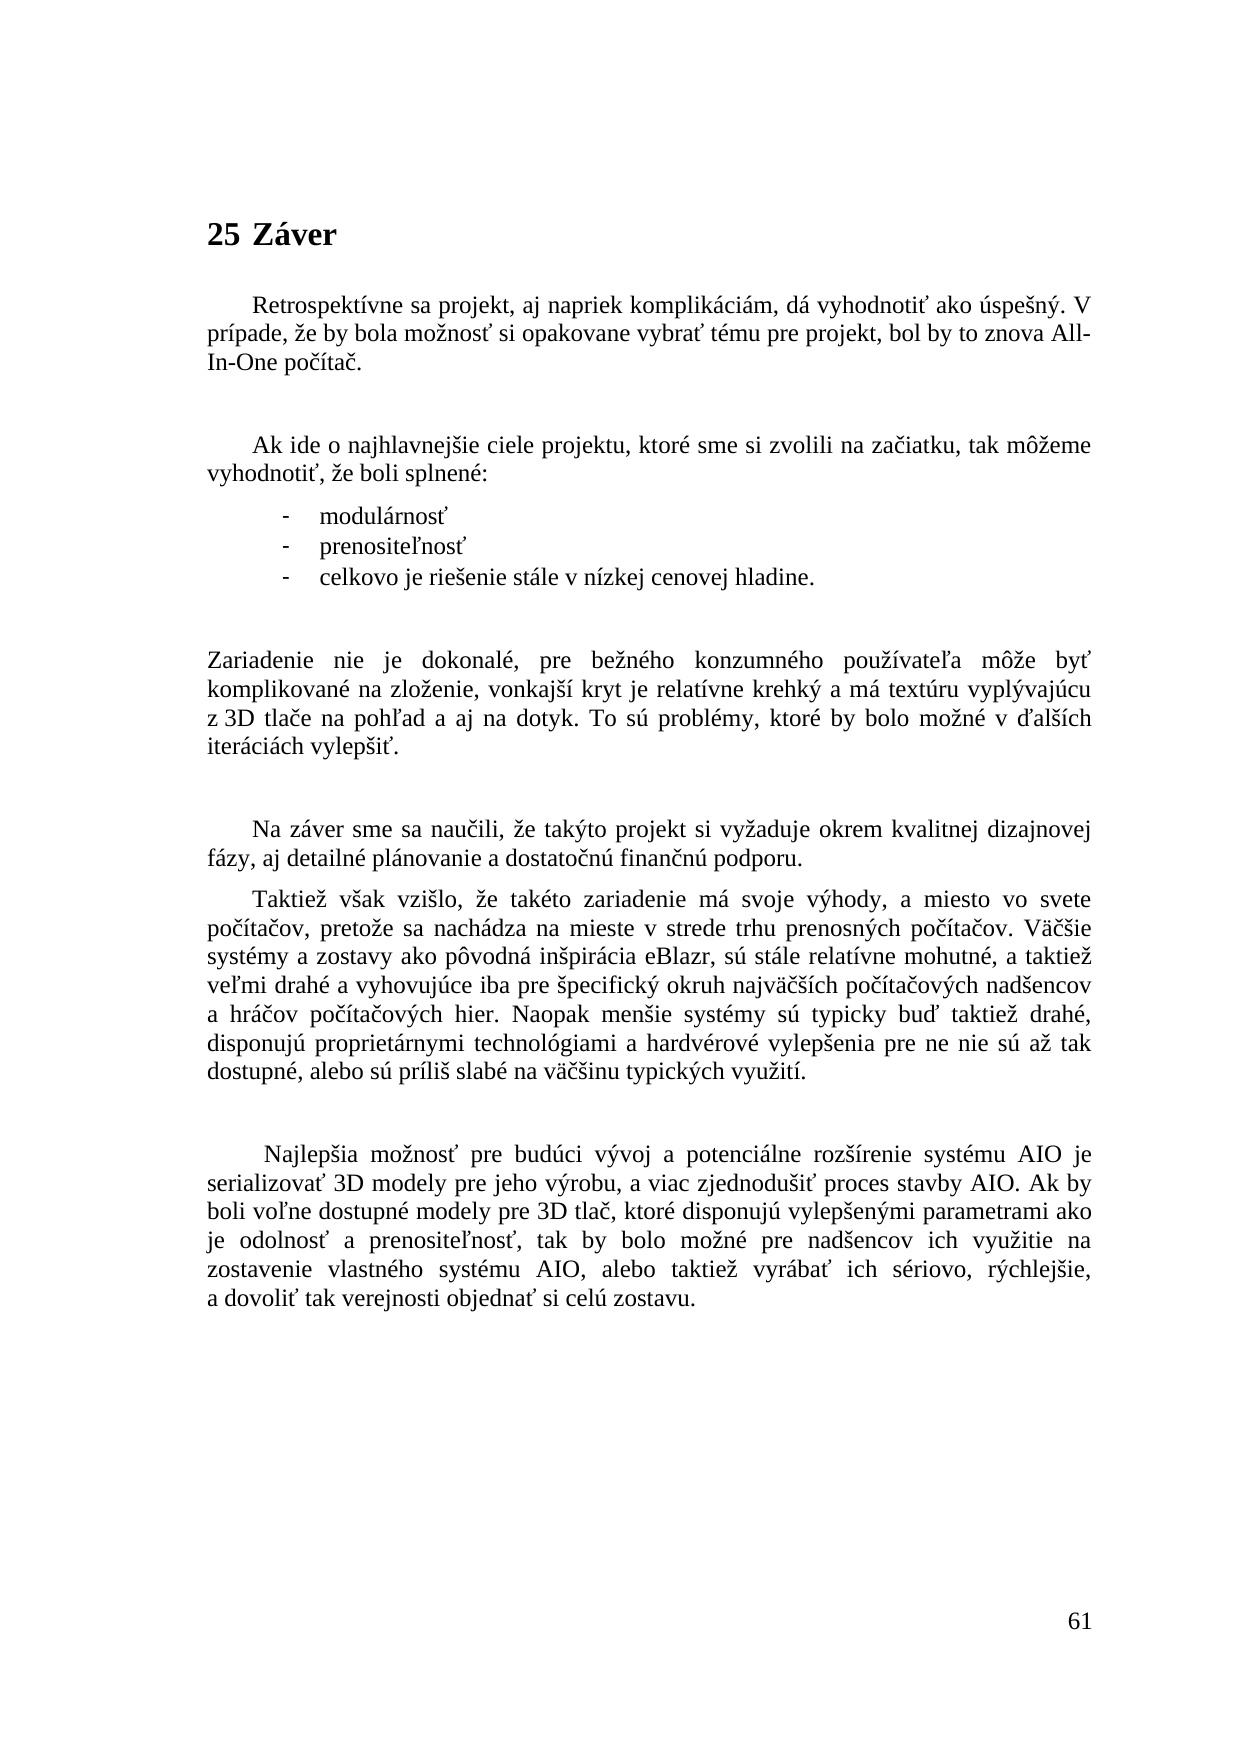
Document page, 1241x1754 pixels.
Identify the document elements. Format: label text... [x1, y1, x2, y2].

text Ak ide o najhlavnejšie ciele projektu, ktoré sme si zvolili na začiatku, tak môžeme vyhodnotiť, že boli splnené: [207, 430, 1092, 487]
text Najlepšia možnosť pre budúci vývoj a potenciálne rozšírenie systému AIO je serializovať 3D modely pre jeho výrobu, a viac zjednodušiť proces stavby AIO. Ak by boli voľne dostupné modely pre 3D tlač, ktoré disponujú vylepšenými parametrami ako je odolnosť a prenositeľnosť, tak by bolo možné pre nadšencov ich využitie na zostavenie vlastného systému AIO, alebo taktiež vyrábať ich sériovo, rýchlejšie, a dovoliť tak verejnosti objednať si celú zostavu. [207, 1139, 1092, 1311]
text Na záver sme sa naučili, že takýto projekt si vyžaduje okrem kvalitnej dizajnovej fázy, aj detailné plánovanie a dostatočnú finančnú podporu. [207, 814, 1092, 871]
list prenositeľnosť [282, 530, 1092, 561]
list modulárnosť [282, 500, 1092, 530]
text Taktiež však vzišlo, že takéto zariadenie má svoje výhody, a miesto vo svete počítačov, pretože sa nachádza na mieste v strede trhu prenosných počítačov. Väčšie systémy a zostavy ako pôvodná inšpirácia eBlazr, sú stále relatívne mohutné, a taktiež veľmi drahé a vyhovujúce iba pre špecifický okruh najväčších počítačových nadšencov a hráčov počítačových hier. Naopak menšie systémy sú typicky buď taktiež drahé, disponujú proprietárnymi technológiami a hardvérové vylepšenia pre ne nie sú až tak dostupné, alebo sú príliš slabé na väčšinu typických využití. [207, 884, 1092, 1085]
text Zariadenie nie je dokonalé, pre bežného konzumného používateľa môže byť komplikované na zloženie, vonkajší kryt je relatívne krehký a má textúru vyplývajúcu z 3D tlače na pohľad a aj na dotyk. To sú problémy, ktoré by bolo možné v ďalších iteráciách vylepšiť. [207, 645, 1092, 760]
list celkovo je riešenie stále v nízkej cenovej hladine. [282, 561, 1092, 591]
text Retrospektívne sa projekt, aj napriek komplikáciám, dá vyhodnotiť ako úspešný. V prípade, že by bola možnosť si opakovane vybrať tému pre projekt, bol by to znova All-In-One počítač. [207, 290, 1092, 376]
subtitle Záver [207, 214, 1092, 252]
